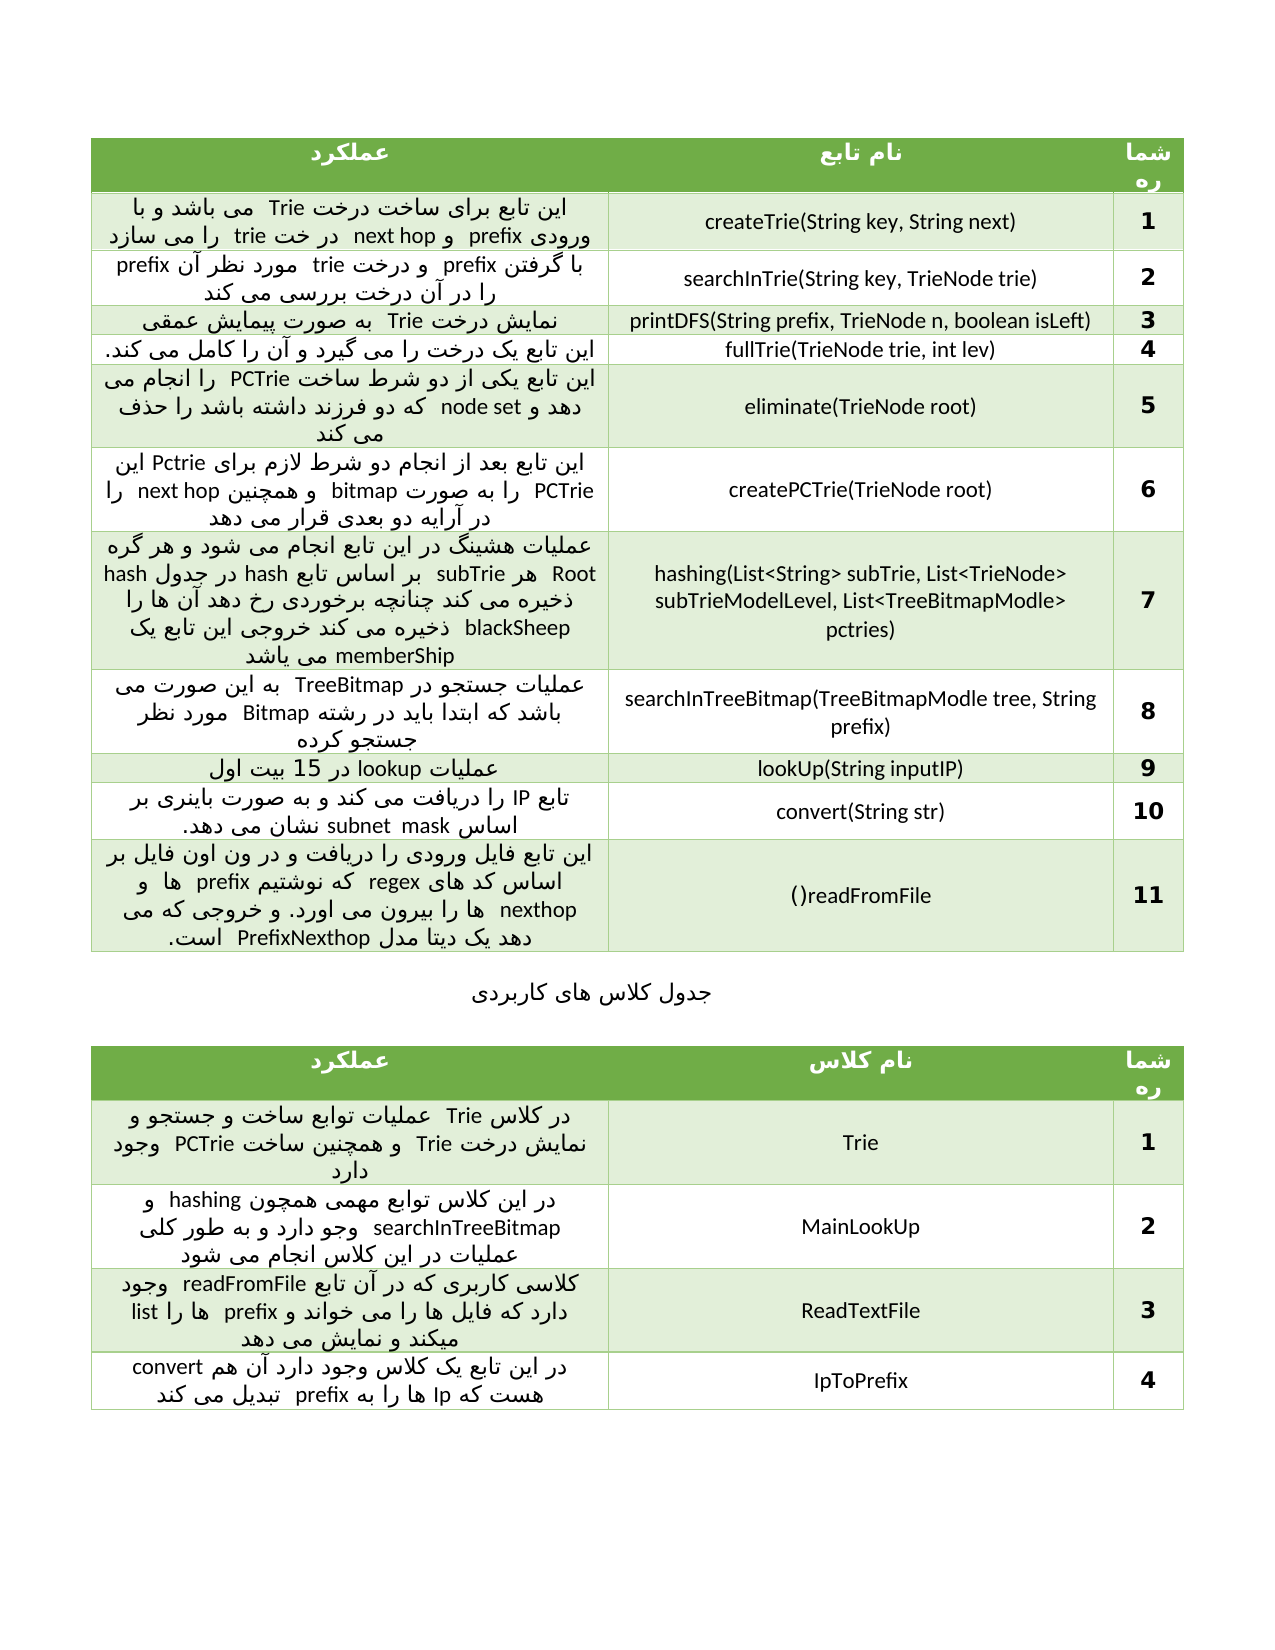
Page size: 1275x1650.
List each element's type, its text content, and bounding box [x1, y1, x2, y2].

table_header شماره [1114, 139, 1183, 192]
table_cell IpToPrefix [609, 1353, 1113, 1408]
table_cell Trie [609, 1101, 1113, 1184]
table_cell 6 [1114, 448, 1183, 531]
table_cell این تابع فایل ورودی را دریافت و در ون اون فایل بر اساس کد های regex که نوشتیم prefix ها و nexthop ها را بیرون می اورد. و خروجی که می دهد یک دیتا مدل PrefixNexthop است. [92, 840, 608, 951]
table_cell عملیات جستجو در TreeBitmap به این صورت می باشد که ابتدا باید در رشته Bitmap مورد نظر جستجو کرده [92, 670, 608, 753]
table_cell hashing(List<String> subTrie, List<TrieNode> subTrieModelLevel, List<TreeBitmapModle> pctries) [609, 532, 1113, 669]
table_cell searchInTrie(String key, TrieNode trie) [609, 251, 1113, 305]
table_cell 5 [1114, 365, 1183, 447]
table_cell این تابع بعد از انجام دو شرط لازم برای Pctrie این PCTrie را به صورت bitmap و همچنین next hop را در آرایه دو بعدی قرار می دهد [92, 448, 608, 531]
table_header نام کلاس [609, 1047, 1113, 1100]
table_cell searchInTreeBitmap(TreeBitmapModle tree, String prefix) [609, 670, 1113, 753]
table_cell convert(String str) [609, 783, 1113, 839]
table_cell این تابع یک درخت را می گیرد و آن را کامل می کند. [92, 335, 608, 363]
table_cell در این تابع یک کلاس وجود دارد آن هم convert هست که Ip ها را به prefix تبدیل می کند [92, 1353, 608, 1408]
table_cell fullTrie(TrieNode trie, int lev) [609, 335, 1113, 363]
table_cell این تابع برای ساخت درخت Trie می باشد و با ورودی prefix و next hop در خت trie را می سازد [92, 194, 608, 249]
table_cell MainLookUp [609, 1185, 1113, 1268]
table_cell عملیات هشینگ در این تابع انجام می شود و هر گره Root هر subTrie بر اساس تابع hash در جدول hash ذخیره می کند چنانچه برخوردی رخ دهد آن ها را blackSheep ذخیره می کند خروجی این تابع یک memberShip می یاشد [92, 532, 608, 669]
table_header شماره [1114, 1047, 1183, 1100]
table_header عملکرد [92, 1047, 608, 1100]
table_cell 7 [1114, 532, 1183, 669]
table_cell عملیات lookup در 15 بیت اول [92, 754, 608, 782]
table_cell readFromFile() [609, 840, 1113, 951]
table_cell 3 [1114, 1269, 1183, 1351]
table_cell این تابع یکی از دو شرط ساخت PCTrie را انجام می دهد و node set که دو فرزند داشته باشد را حذف می کند [92, 365, 608, 447]
table_header نام تابع [609, 139, 1113, 192]
table_cell 11 [1114, 840, 1183, 951]
table_cell 4 [1114, 335, 1183, 363]
table_cell در کلاس Trie عملیات توابع ساخت و جستجو و نمایش درخت Trie و همچنین ساخت PCTrie وجود دارد [92, 1101, 608, 1184]
table_cell کلاسی کاربری که در آن تابع readFromFile وجود دارد که فایل ها را می خواند و prefix ها را list میکند و نمایش می دهد [92, 1269, 608, 1351]
table_cell 2 [1114, 1185, 1183, 1268]
table_cell با گرفتن prefix و درخت trie مورد نظر آن prefix را در آن درخت بررسی می کند [92, 251, 608, 305]
table_cell lookUp(String inputIP) [609, 754, 1113, 782]
table_cell نمایش درخت Trie به صورت پیمایش عمقی [92, 306, 608, 334]
table_cell eliminate(TrieNode root) [609, 365, 1113, 447]
table_cell 9 [1114, 754, 1183, 782]
table_cell createTrie(String key, String next) [609, 194, 1113, 249]
table_cell 4 [1114, 1353, 1183, 1408]
table_cell ReadTextFile [609, 1269, 1113, 1351]
table_cell در این کلاس توابع مهمی همچون hashing و searchInTreeBitmap وجو دارد و به طور کلی عملیات در این کلاس انجام می شود [92, 1185, 608, 1268]
table_cell 1 [1114, 1101, 1183, 1184]
table_cell 10 [1114, 783, 1183, 839]
table_cell 1 [1114, 194, 1183, 249]
table_cell 3 [1114, 306, 1183, 334]
table_header عملکرد [92, 139, 608, 192]
table_cell تابع IP را دریافت می کند و به صورت باینری بر اساس subnet mask نشان می دهد. [92, 783, 608, 839]
table_cell 8 [1114, 670, 1183, 753]
table_cell printDFS(String prefix, TrieNode n, boolean isLeft) [609, 306, 1113, 334]
table_cell 2 [1114, 251, 1183, 305]
table_cell createPCTrie(TrieNode root) [609, 448, 1113, 531]
